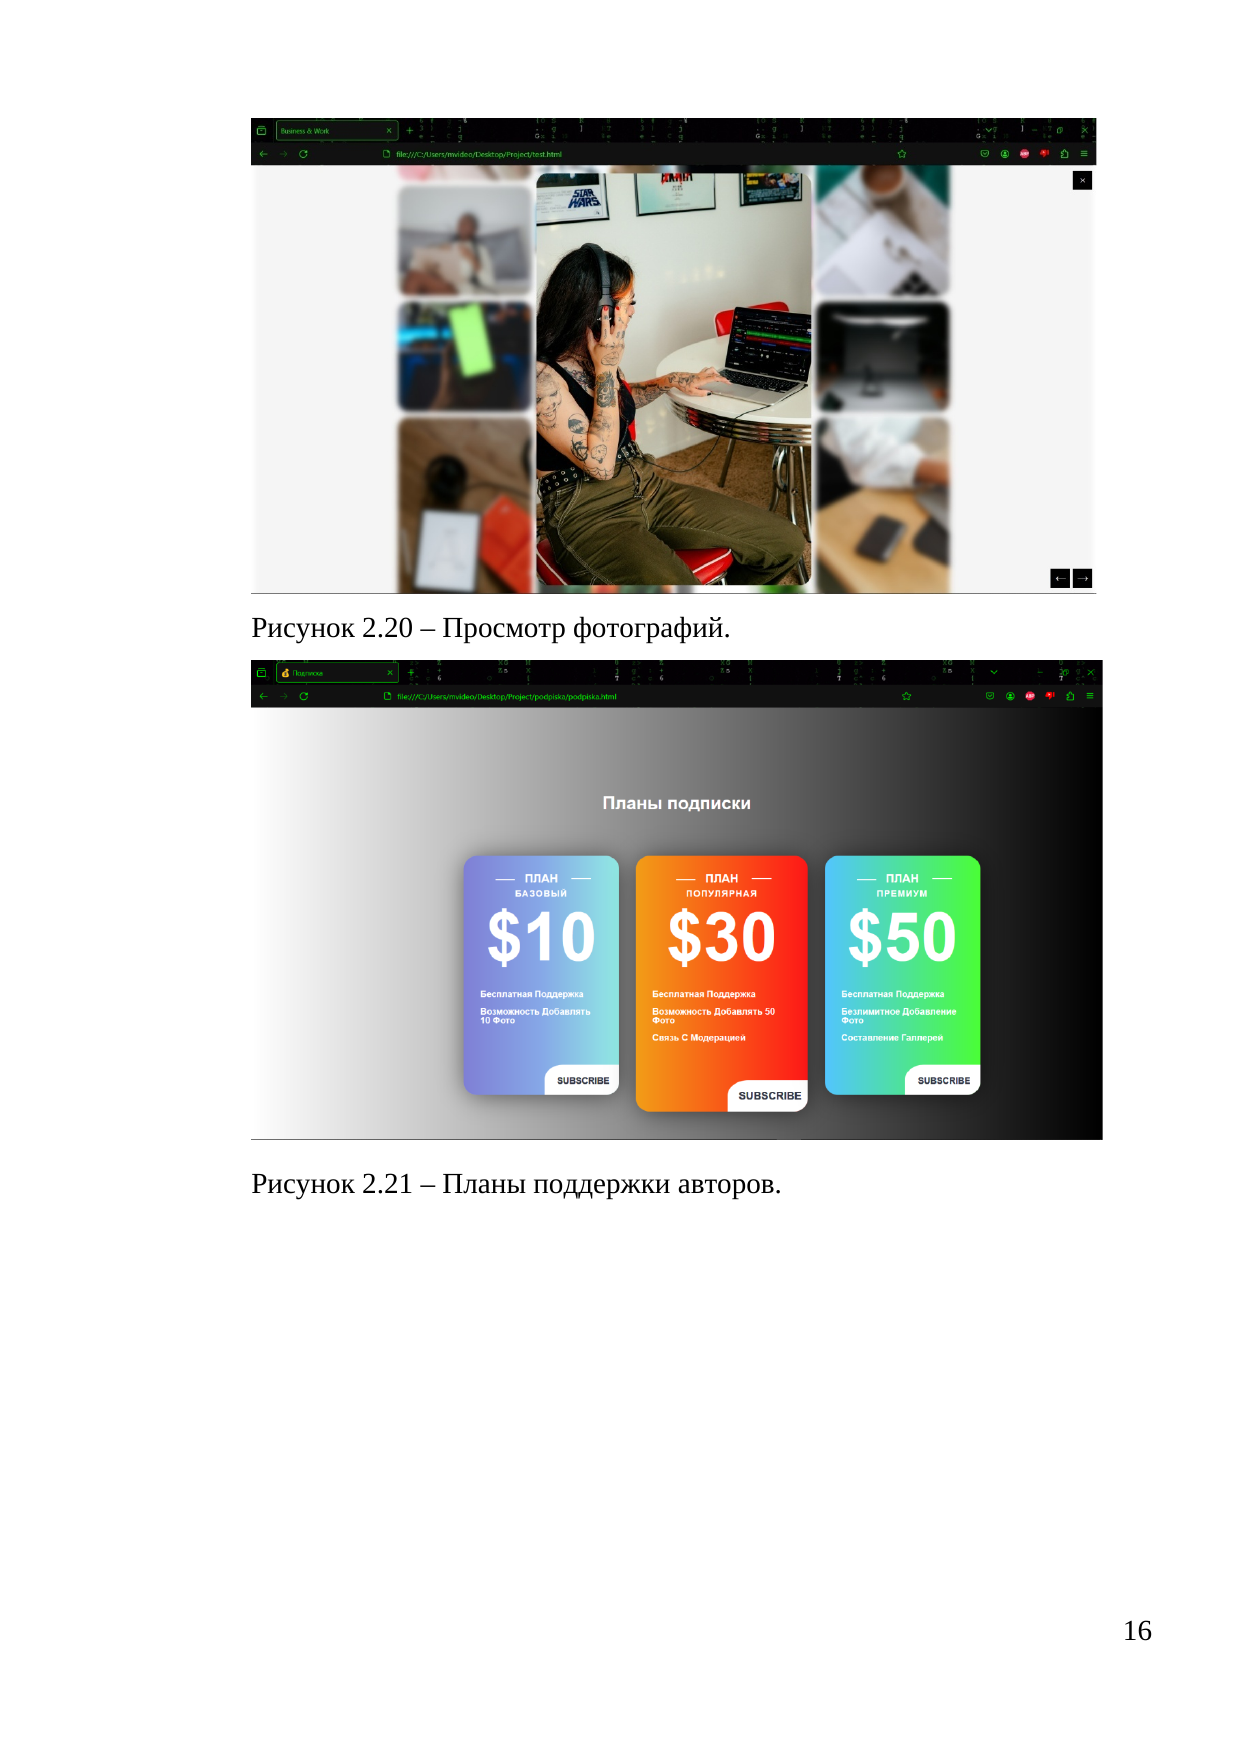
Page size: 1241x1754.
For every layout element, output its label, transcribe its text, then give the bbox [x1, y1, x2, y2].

picture [251, 660, 1103, 1140]
picture [251, 118, 1097, 594]
text Рисунок 2.20 – Просмотр фотографий. [177, 611, 1152, 644]
text Рисунок 2.21 – Планы поддержки авторов. [177, 1166, 1152, 1199]
